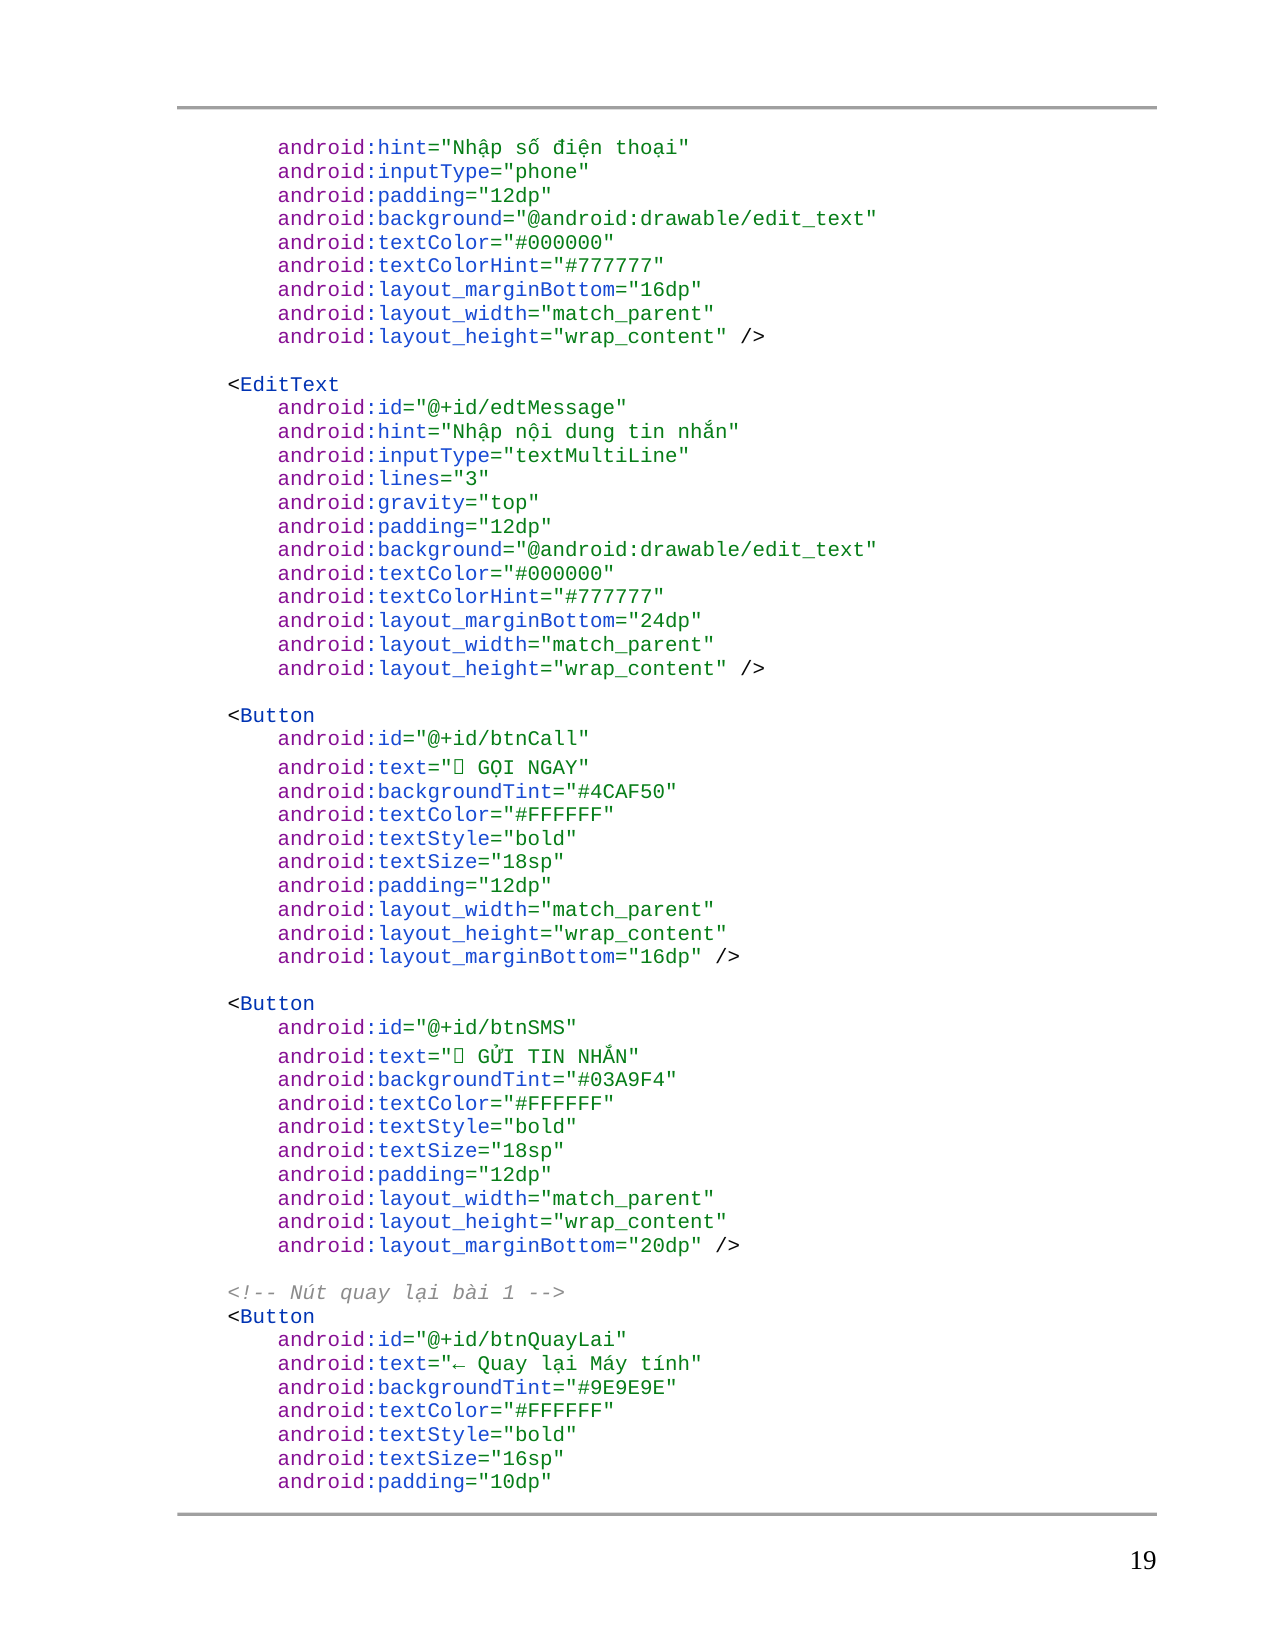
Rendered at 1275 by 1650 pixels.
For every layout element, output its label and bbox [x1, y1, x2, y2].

text [177, 137, 1157, 1495]
